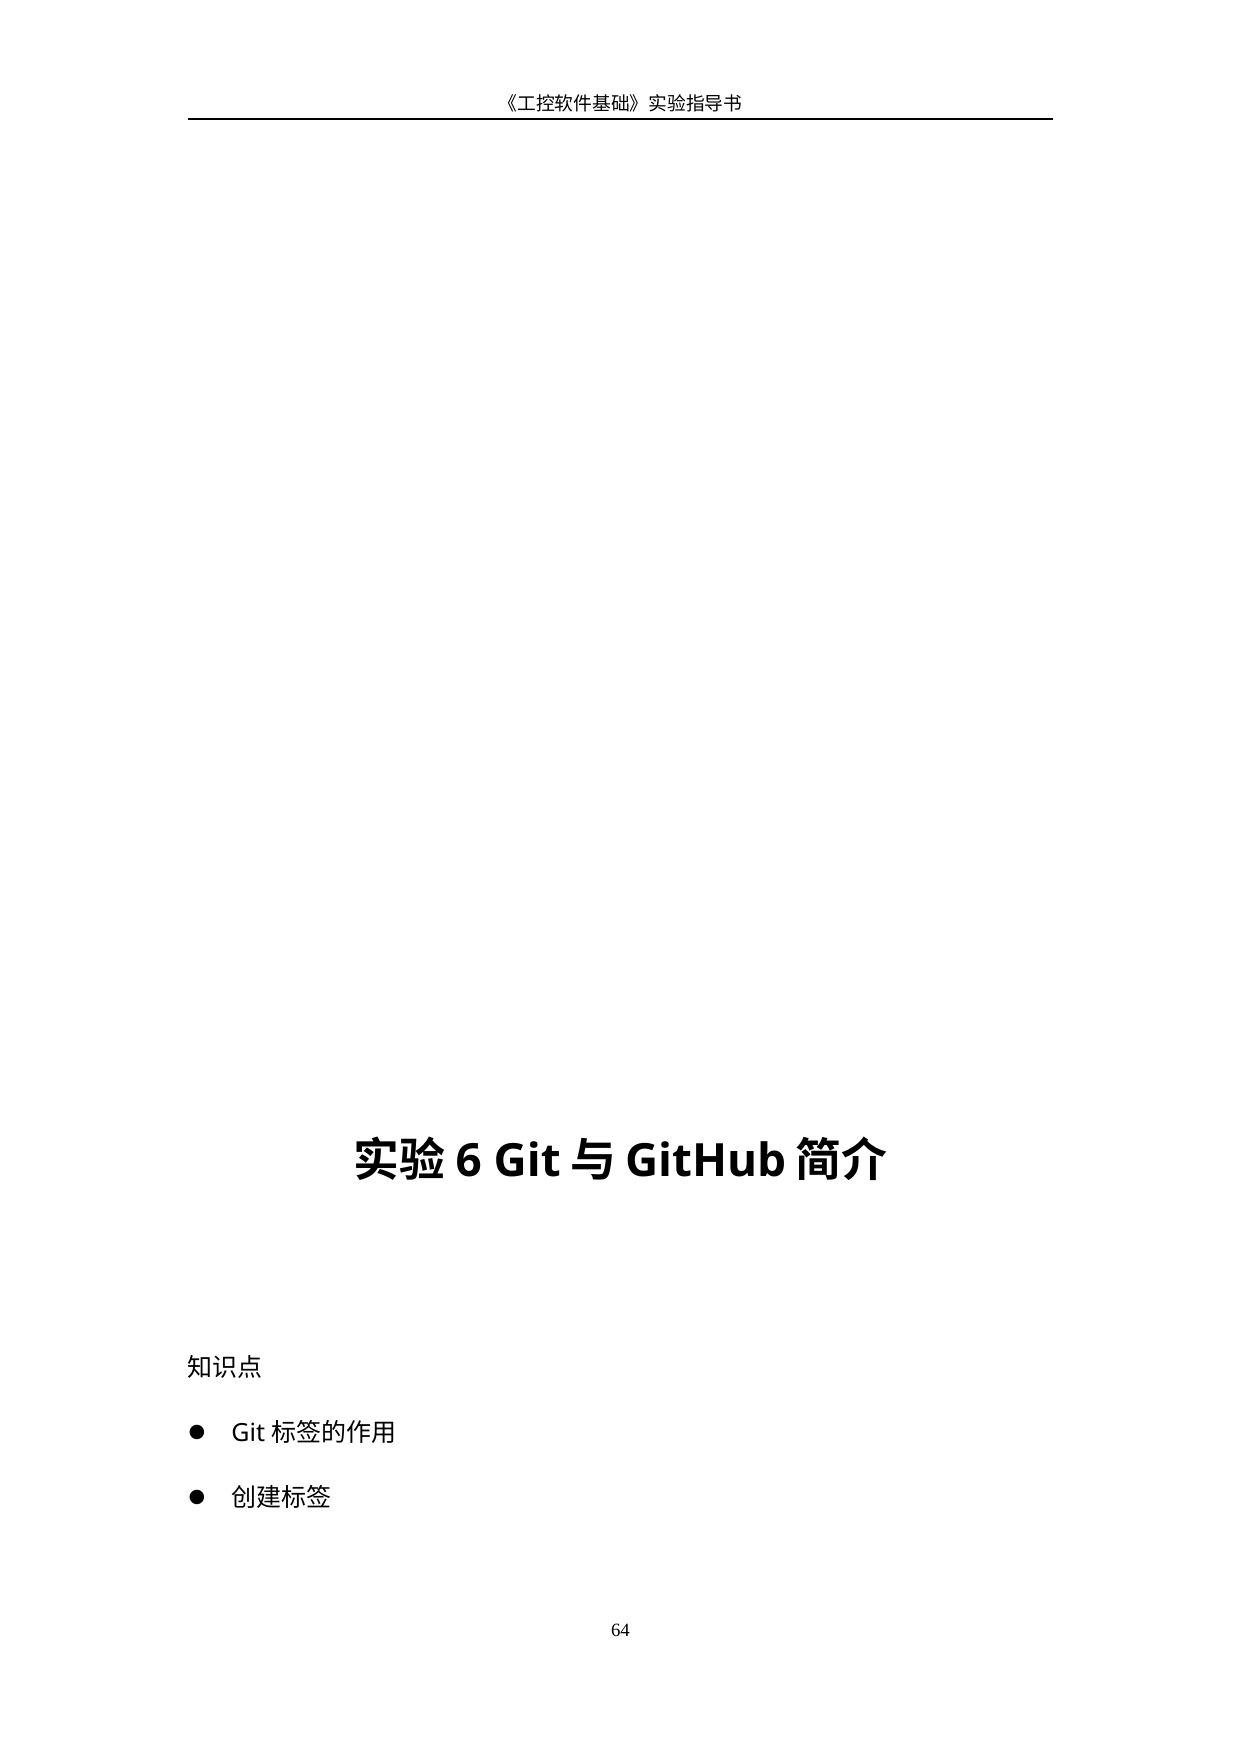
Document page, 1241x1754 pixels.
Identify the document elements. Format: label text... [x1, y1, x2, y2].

text 知识点 [187, 1333, 1053, 1398]
list Git 标签的作用 [187, 1398, 1053, 1463]
list 创建标签 [187, 1463, 1053, 1528]
subtitle 实验 6 Git与GitHub简介 [187, 1107, 1053, 1205]
